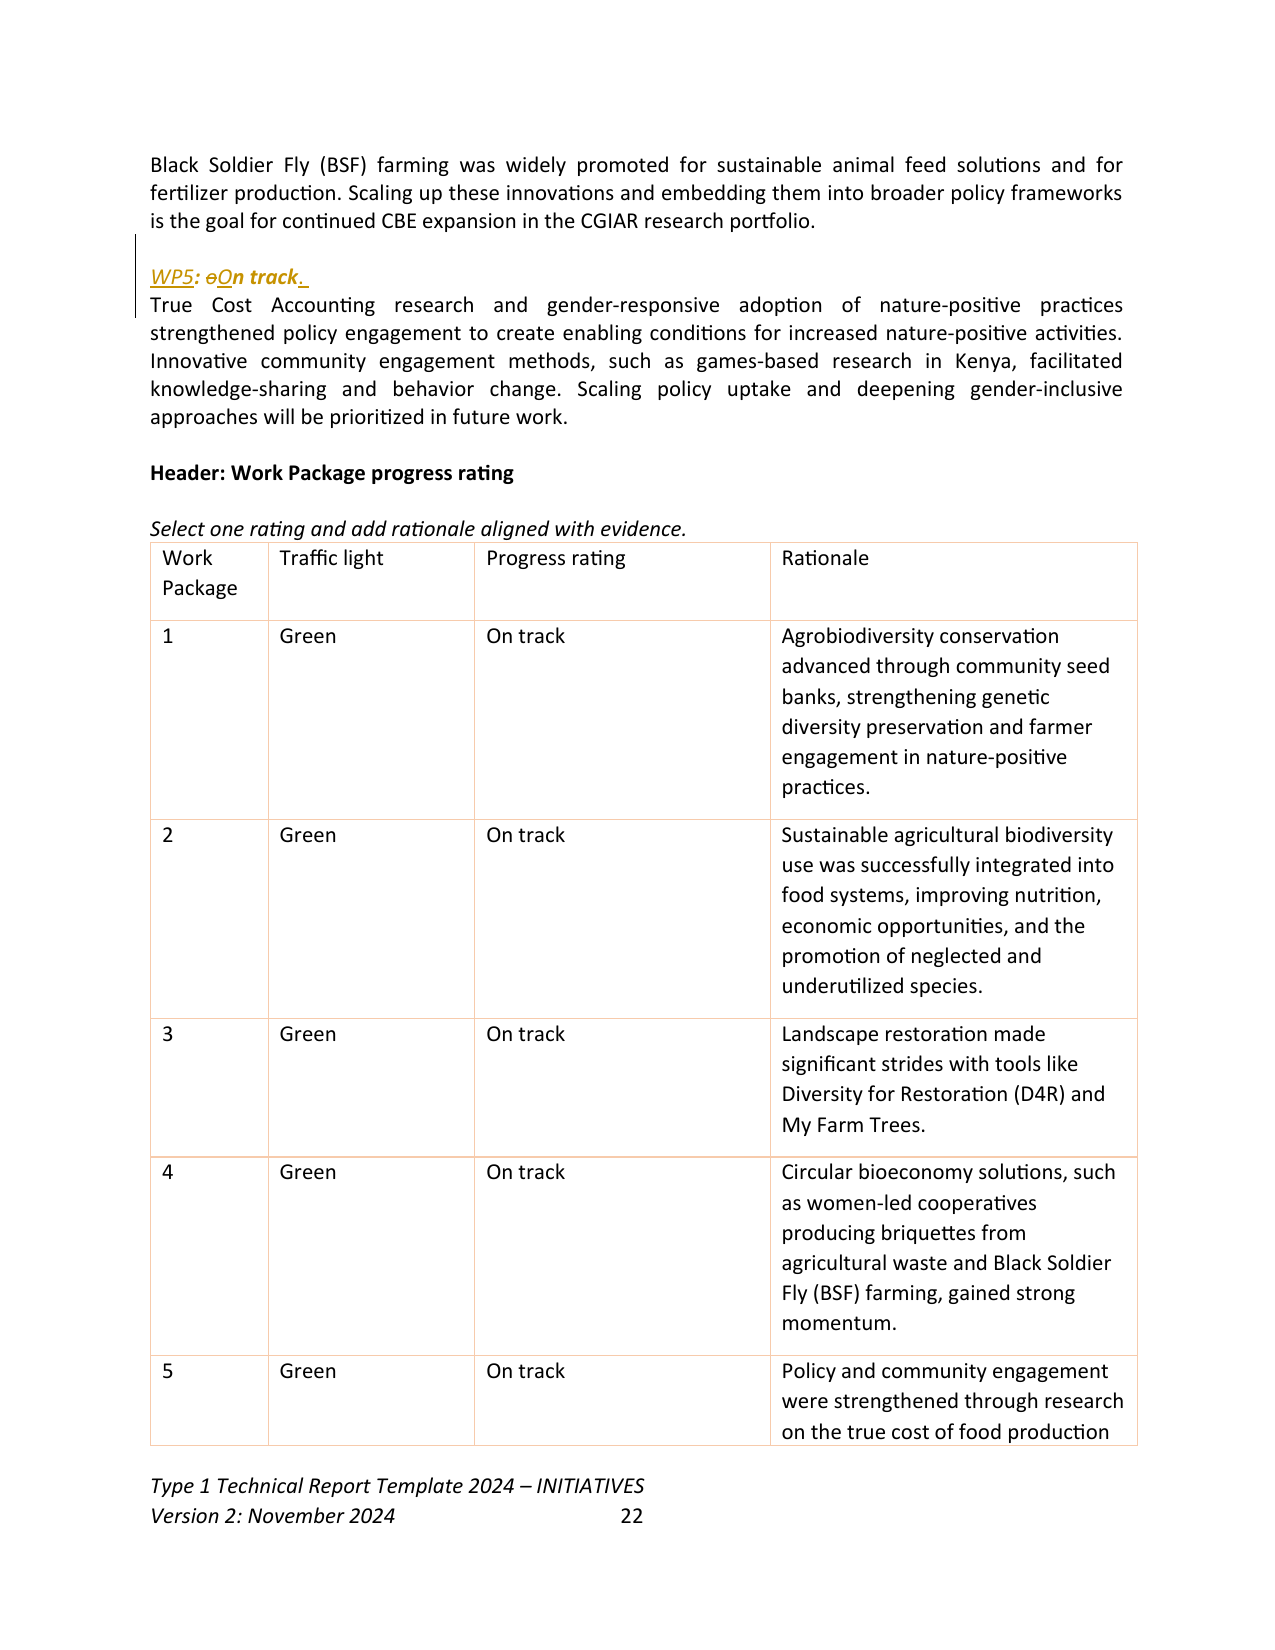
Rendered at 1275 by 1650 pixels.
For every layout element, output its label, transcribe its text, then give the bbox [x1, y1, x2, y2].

table_cell Sustainable agricultural biodiversity use was successfully integrated into food systems, improving nutrition, economic opportunities, and the promotion of neglected and underutilized species. [771, 820, 1137, 1018]
table_cell Green [269, 1019, 474, 1156]
table_cell Green [269, 1158, 474, 1355]
table_cell On track [475, 820, 770, 1018]
text Header: Work Package progress rating [150, 458, 1125, 486]
table_header Work Package [151, 543, 268, 620]
table_cell On track [475, 1019, 770, 1156]
table_cell 2 [151, 820, 268, 1018]
table_cell Green [269, 820, 474, 1018]
table_header Traffic light [269, 543, 474, 620]
text True Cost Accounting research and gender-responsive adoption of nature-positive practices strengthened policy engagement to create enabling conditions for increased nature-positive activities. Innovative community engagement methods, such as games-based research in Kenya, facilitated knowledge-sharing and behavior change. Scaling policy uptake and deepening gender-inclusive approaches will be prioritized in future work. [150, 290, 1125, 430]
table_cell 4 [151, 1158, 268, 1355]
text : n track [150, 262, 1125, 290]
table_header Rationale [771, 543, 1137, 620]
table_cell Circular bioeconomy solutions, such as women-led cooperatives producing briquettes from agricultural waste and Black Soldier Fly (BSF) farming, gained strong momentum. [771, 1158, 1137, 1355]
table_cell On track [475, 1356, 770, 1445]
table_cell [771, 1356, 1137, 1445]
table_cell Agrobiodiversity conservation advanced through community seed banks, strengthening genetic diversity preservation and farmer engagement in nature-positive practices. [771, 621, 1137, 819]
table_cell 5 [151, 1356, 268, 1445]
table_cell 3 [151, 1019, 268, 1156]
text Select one rating and add rationale aligned with evidence. [150, 514, 1125, 542]
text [150, 150, 1125, 234]
table_header Progress rating [475, 543, 770, 620]
table_cell 1 [151, 621, 268, 819]
table_cell Landscape restoration made significant strides with tools like Diversity for Restoration (D4R) and My Farm Trees. [771, 1019, 1137, 1156]
table_cell Green [269, 1356, 474, 1445]
table_cell On track [475, 621, 770, 819]
table_cell Green [269, 621, 474, 819]
table_cell On track [475, 1158, 770, 1355]
